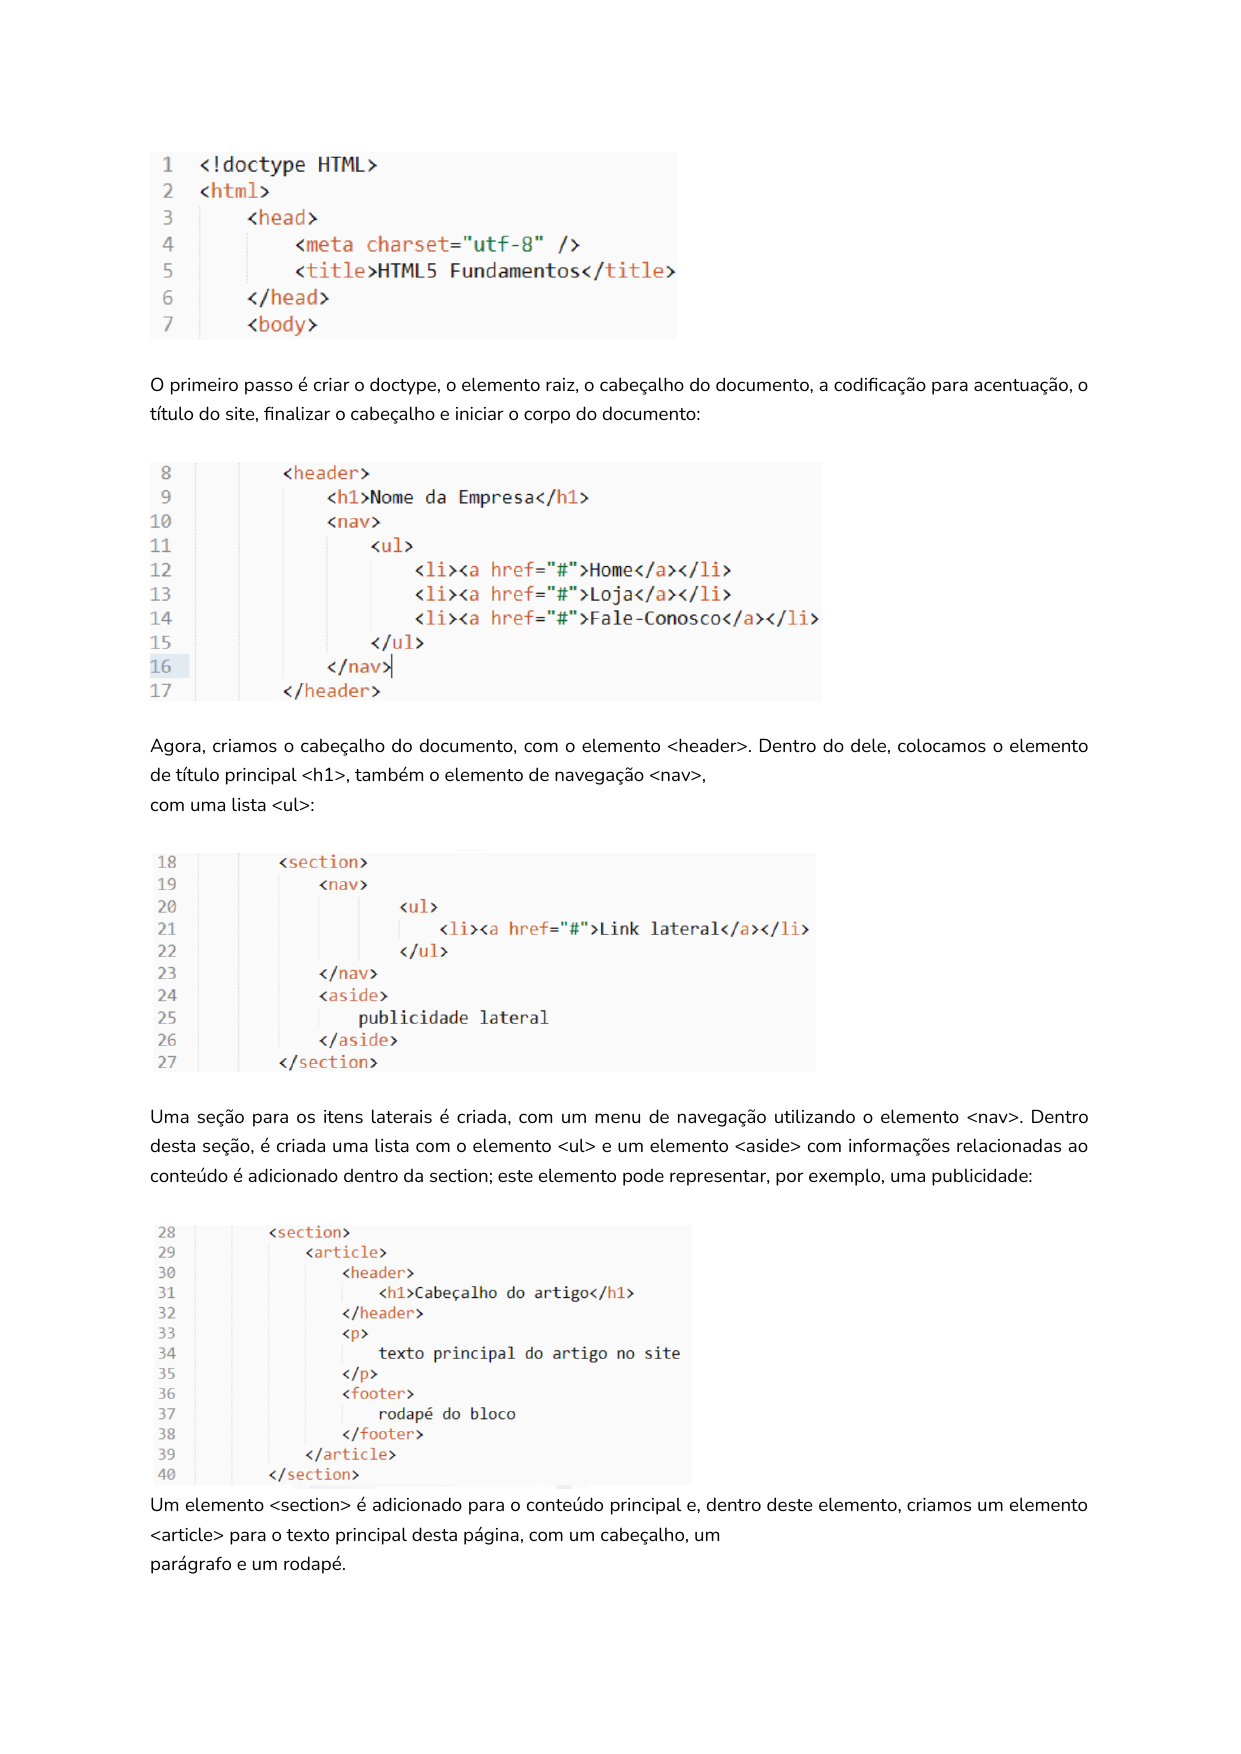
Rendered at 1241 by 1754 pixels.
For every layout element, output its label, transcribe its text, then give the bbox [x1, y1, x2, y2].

text O primeiro passo é criar o doctype, o elemento raiz, o cabeçalho do documento, a codificação para acentuação, o título do site, finalizar o cabeçalho e iniciar o corpo do documento: [150, 372, 1090, 427]
picture [150, 150, 678, 340]
text Uma seção para os itens laterais é criada, com um menu de navegação utilizando o elemento <nav>. Dentro desta seção, é criada uma lista com o elemento <ul> e um elemento <aside> com informações relacionadas ao conteúdo é adicionado dentro da section; este elemento pode representar, por exemplo, uma publicidade: [150, 1104, 1090, 1189]
picture [150, 850, 817, 1072]
text Agora, criamos o cabeçalho do documento, com o elemento <header>. Dentro do dele, colocamos o elemento de título principal <h1>, também o elemento de navegação <nav>, [150, 733, 1090, 788]
picture [150, 460, 823, 701]
text Um elemento <section> é adicionado para o conteúdo principal e, dentro deste elemento, criamos um elemento <article> para o texto principal desta página, com um cabeçalho, um [150, 1493, 1090, 1548]
picture [150, 1222, 692, 1489]
text parágrafo e um rodapé. [150, 1551, 1090, 1577]
text com uma lista <ul>: [150, 792, 1090, 818]
